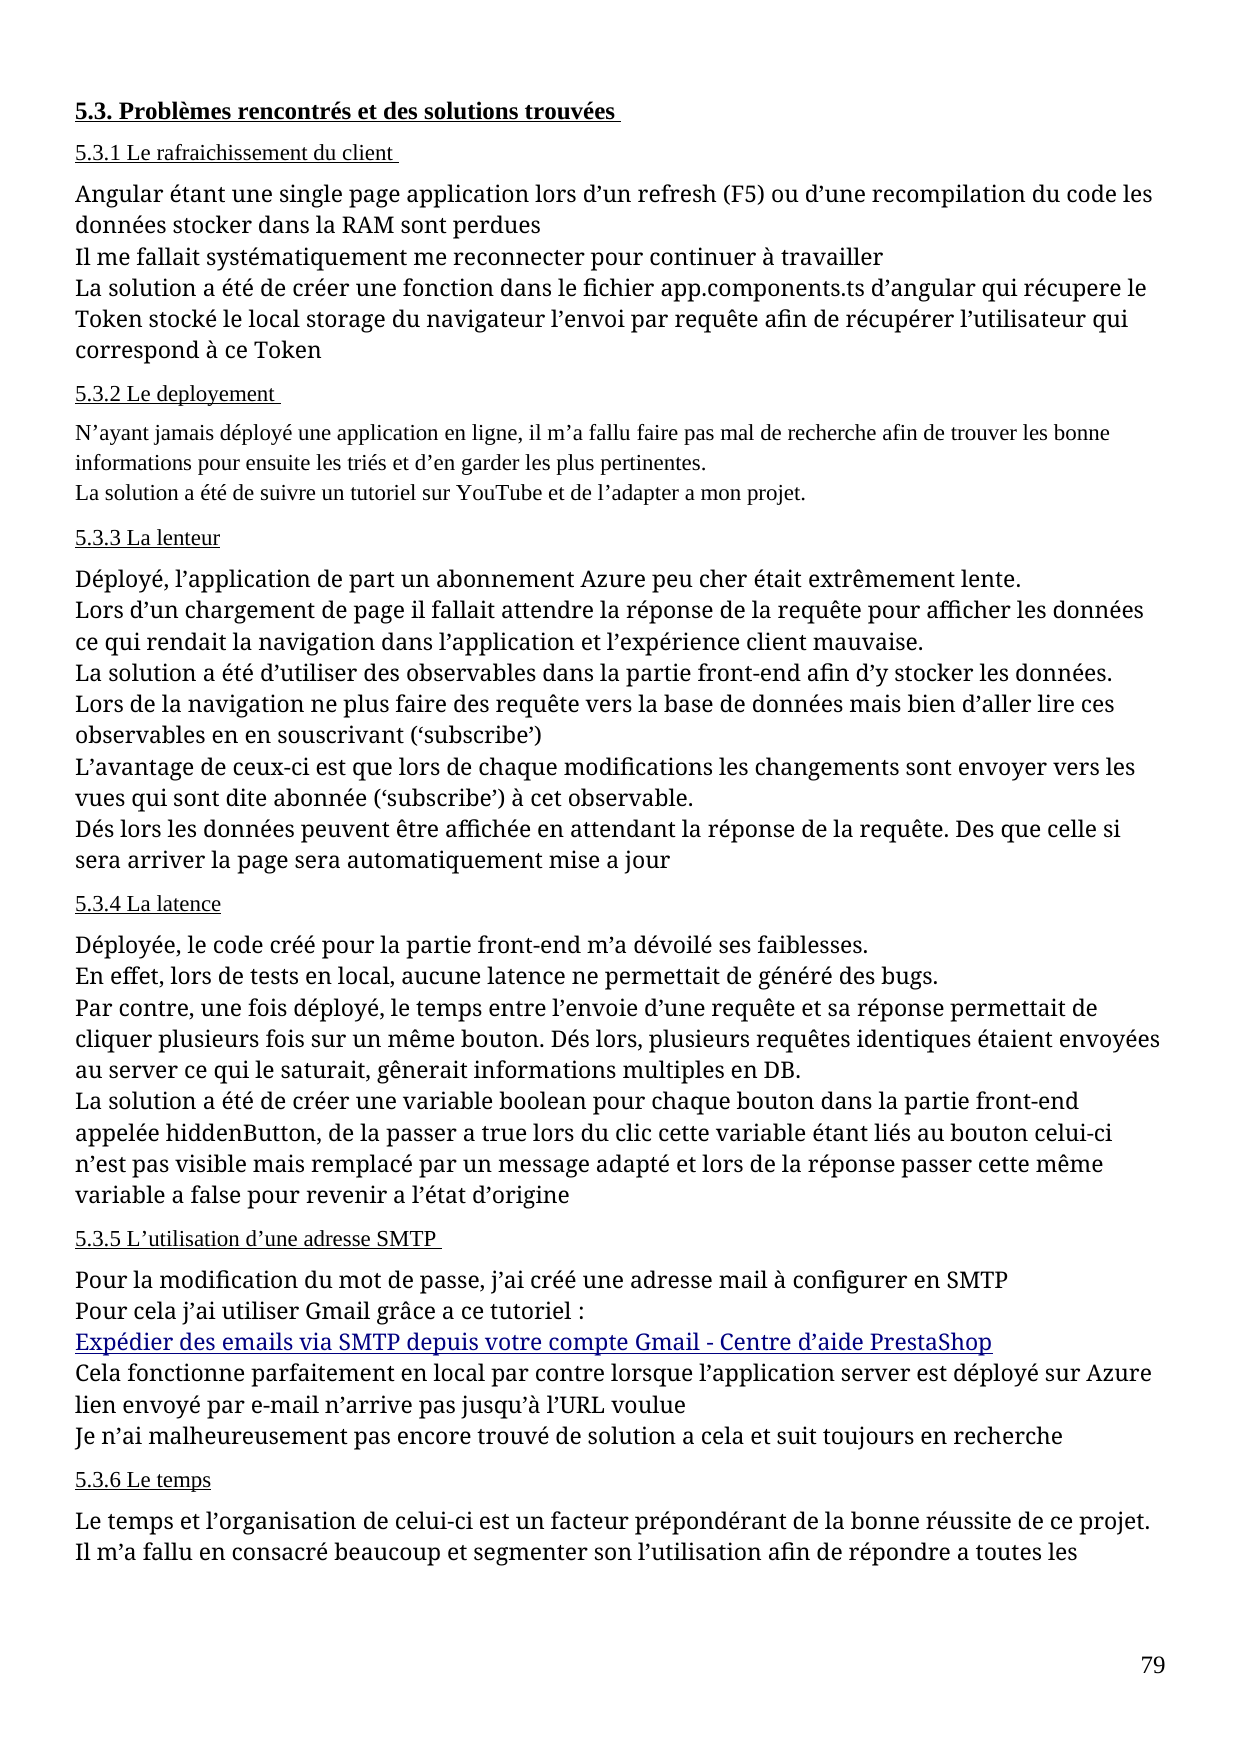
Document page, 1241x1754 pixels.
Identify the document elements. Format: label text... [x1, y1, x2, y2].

text Cela fonctionne parfaitement en local par contre lorsque l’application server est déployé sur Azure lien envoyé par e-mail n’arrive pas jusqu’à l’URL voulue Je n’ai malheureusement pas encore trouvé de solution a cela et suit toujours en recherche [75, 1357, 1165, 1451]
subtitle 5.3.1 Le rafraichissement du client [75, 139, 1165, 166]
subtitle 5.3.3 La lenteur [75, 524, 1165, 551]
list Il me fallait systématiquement me reconnecter pour continuer à travailler La solution a été de créer une fonction dans le fichier app.components.ts d’angular qui récupere le Token stocké le local storage du navigateur l’envoi par requête afin de récupérer l’utilisateur qui correspond à ce Token [75, 241, 1165, 366]
subtitle 5.3.6 Le temps [75, 1466, 1165, 1492]
text Déployée, le code créé pour la partie front-end m’a dévoilé ses faiblesses. En effet, lors de tests en local, aucune latence ne permettait de généré des bugs. [75, 929, 1165, 991]
subtitle 5.3.2 Le deployement [75, 380, 1165, 406]
text Lors de la navigation ne plus faire des requête vers la base de données mais bien d’aller lire ces observables en en souscrivant (‘subscribe’) L’avantage de ceux-ci est que lors de chaque modifications les changements sont envoyer vers les vues qui sont dite abonnée (‘subscribe’) à cet observable. Dés lors les données peuvent être affichée en attendant la réponse de la requête. Des que celle si sera arriver la page sera automatiquement mise a jour [75, 688, 1165, 876]
text N’ayant jamais déployé une application en ligne, il m’a fallu faire pas mal de recherche afin de trouver les bonne informations pour ensuite les triés et d’en garder les plus pertinentes. La solution a été de suivre un tutoriel sur YouTube et de l’adapter a mon projet. [75, 419, 1165, 506]
text Pour la modification du mot de passe, j’ai créé une adresse mail à configurer en SMTP Pour cela j’ai utiliser Gmail grâce a ce tutoriel : Expédier des emails via SMTP depuis votre compte Gmail - Centre d’aide PrestaShop [75, 1264, 1165, 1357]
text Déployé, l’application de part un abonnement Azure peu cher était extrêmement lente. Lors d’un chargement de page il fallait attendre la réponse de la requête pour afficher les données ce qui rendait la navigation dans l’application et l’expérience client mauvaise. La solution a été d’utiliser des observables dans la partie front-end afin d’y stocker les données. [75, 563, 1165, 688]
text Par contre, une fois déployé, le temps entre l’envoie d’une requête et sa réponse permettait de cliquer plusieurs fois sur un même bouton. Dés lors, plusieurs requêtes identiques étaient envoyées au server ce qui le saturait, gênerait informations multiples en DB. La solution a été de créer une variable boolean pour chaque bouton dans la partie front-end appelée hiddenButton, de la passer a true lors du clic cette variable étant liés au bouton celui-ci n’est pas visible mais remplacé par un message adapté et lors de la réponse passer cette même variable a false pour revenir a l’état d’origine [75, 991, 1165, 1210]
list Angular étant une single page application lors d’un refresh (F5) ou d’une recompilation du code les données stocker dans la RAM sont perdues [75, 178, 1165, 241]
subtitle 5.3.5 L’utilisation d’une adresse SMTP [75, 1225, 1165, 1251]
subtitle 5.3.4 La latence [75, 890, 1165, 916]
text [75, 1504, 1165, 1567]
subtitle 5.3. Problèmes rencontrés et des solutions trouvées [75, 96, 1165, 124]
